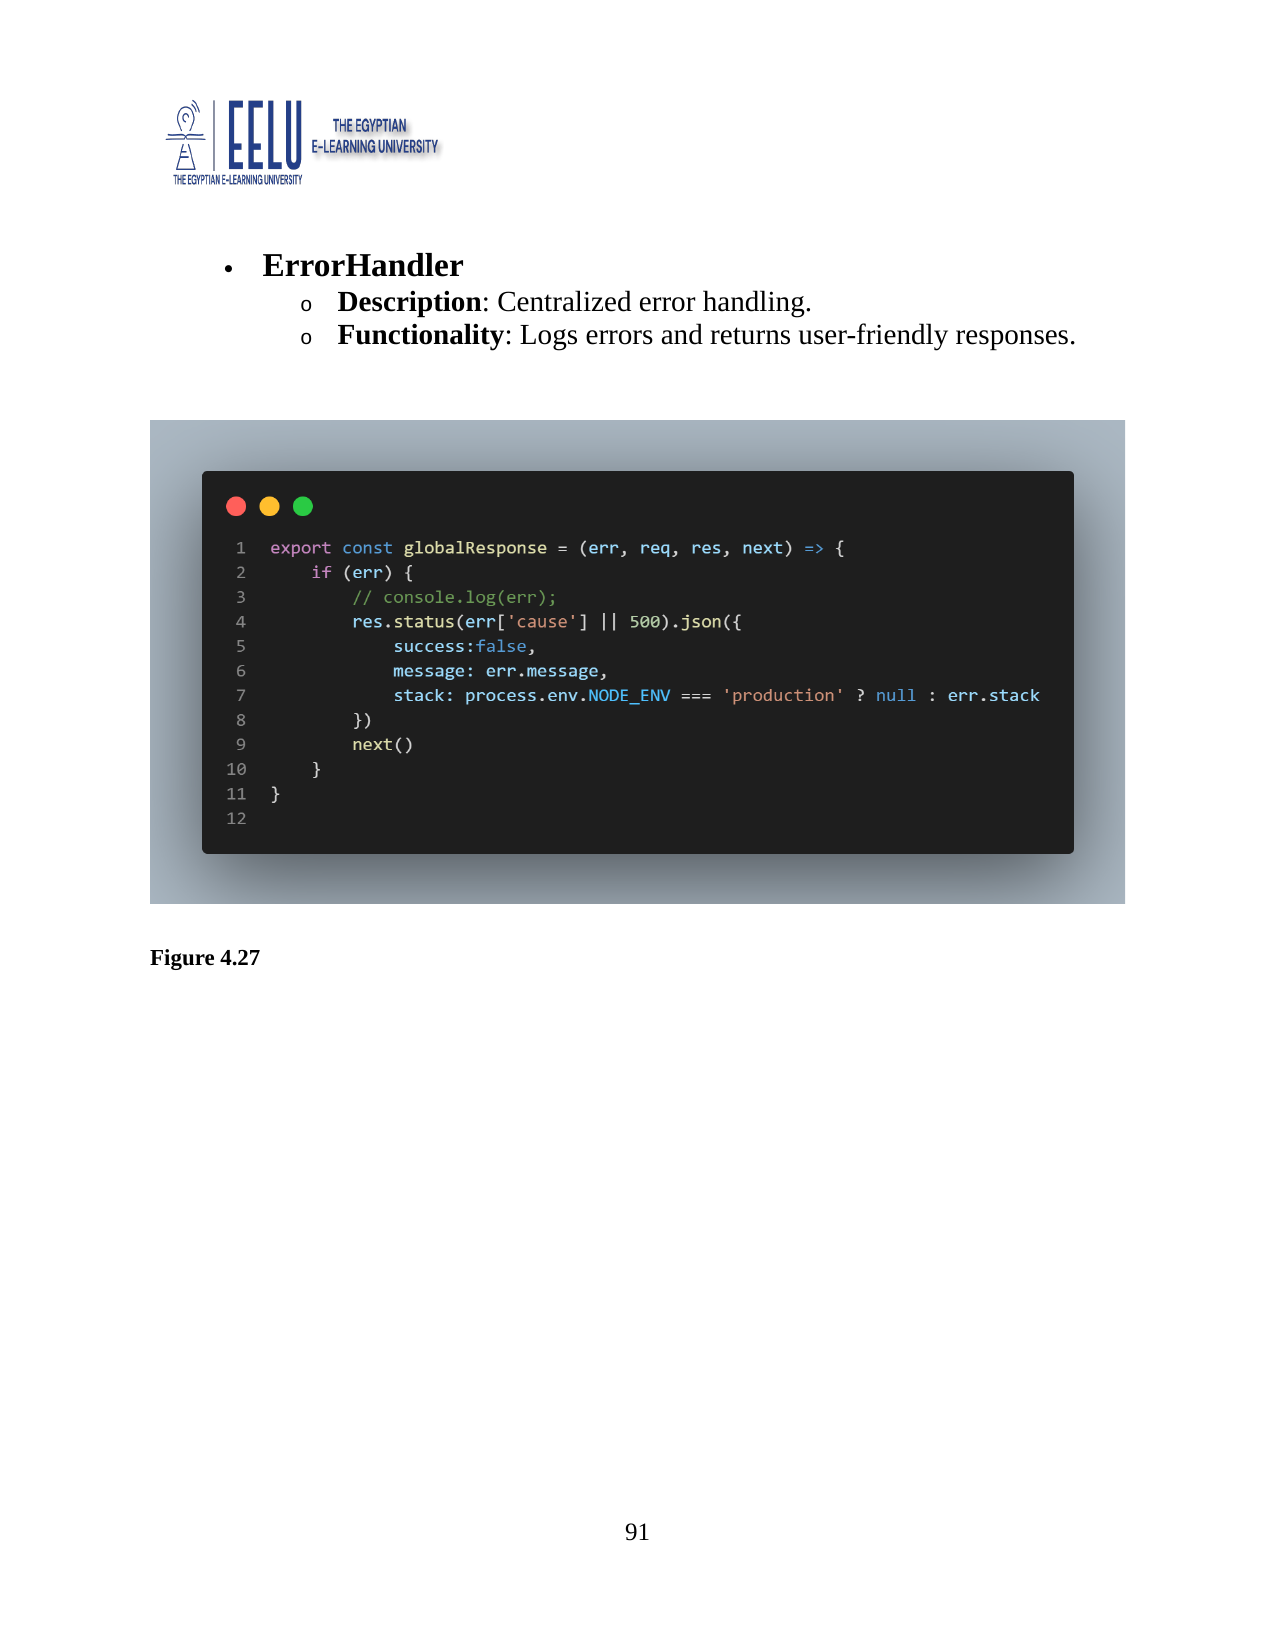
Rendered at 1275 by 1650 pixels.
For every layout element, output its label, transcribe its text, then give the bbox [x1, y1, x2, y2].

list ErrorHandler [225, 245, 1125, 284]
list Description: Centralized error handling. [300, 284, 1125, 317]
picture [150, 420, 1125, 904]
picture [150, 75, 444, 188]
text Figure 4.27 [150, 944, 1125, 971]
list Functionality: Logs errors and returns user-friendly responses. [300, 317, 1125, 351]
